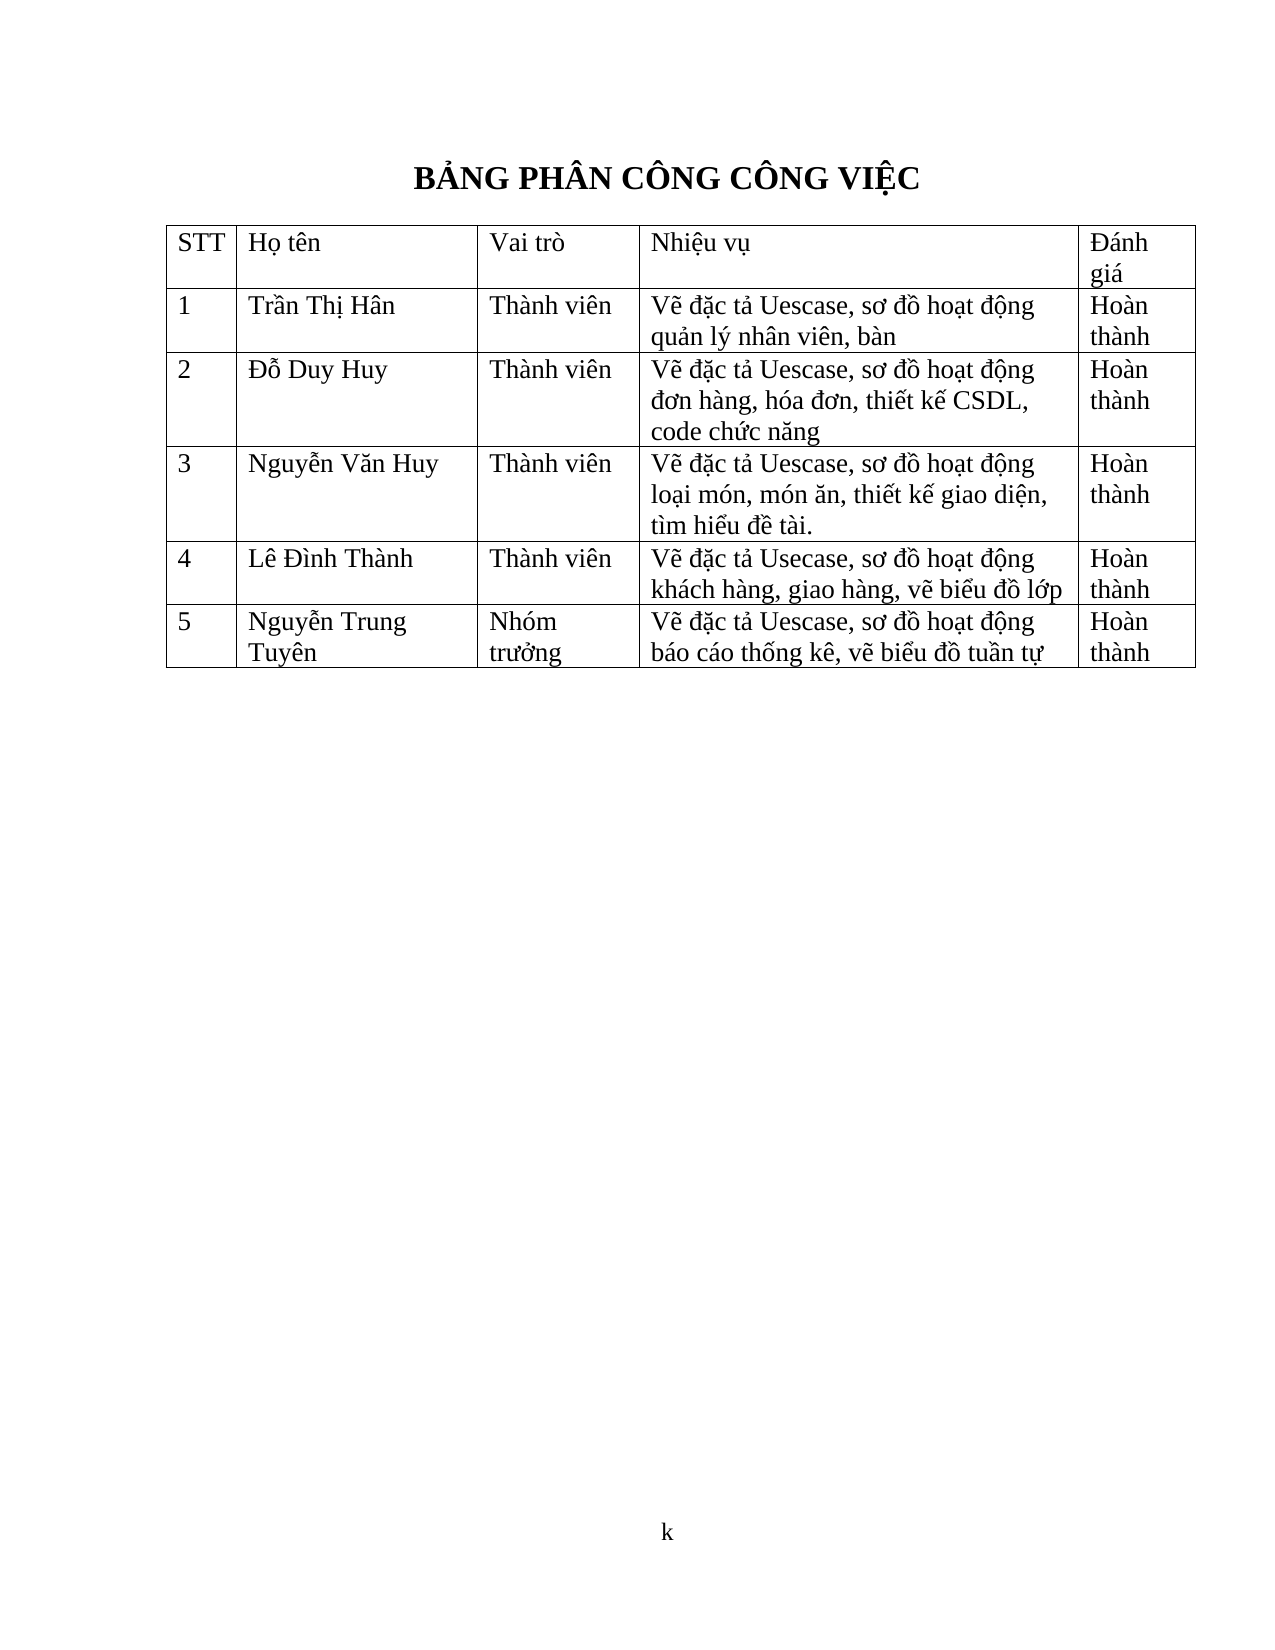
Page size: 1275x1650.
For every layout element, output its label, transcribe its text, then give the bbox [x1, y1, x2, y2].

table_cell Thành viên [478, 353, 639, 446]
table_cell Thành viên [478, 542, 639, 604]
table_cell Nguyễn Văn Huy [237, 447, 477, 541]
table_cell Hoàn thành [1079, 447, 1195, 541]
table_cell Thành viên [478, 447, 639, 541]
table_cell Đỗ Duy Huy [237, 353, 477, 446]
table_cell Hoàn thành [1079, 542, 1195, 604]
table_cell Vẽ đặc tả Uescase, sơ đồ hoạt động đơn hàng, hóa đơn, thiết kế CSDL, code chức năng [640, 353, 1078, 446]
table_cell Lê Đình Thành [237, 542, 477, 604]
table_header Họ tên [237, 226, 477, 288]
table_cell 3 [167, 447, 236, 541]
table_cell Thành viên [478, 289, 639, 352]
table_cell Nguyễn Trung Tuyên [237, 605, 477, 667]
table_cell Trần Thị Hân [237, 289, 477, 352]
table_cell Vẽ đặc tả Usecase, sơ đồ hoạt động khách hàng, giao hàng, vẽ biểu đồ lớp [640, 542, 1078, 604]
table_cell 2 [167, 353, 236, 446]
table_cell Hoàn thành [1079, 353, 1195, 446]
table_header Nhiệu vụ [640, 226, 1078, 288]
subtitle BẢNG PHÂN CÔNG CÔNG VIỆC [177, 158, 1157, 196]
table_header Vai trò [478, 226, 639, 288]
table_cell Vẽ đặc tả Uescase, sơ đồ hoạt động quản lý nhân viên, bàn [640, 289, 1078, 352]
table_header Đánh giá [1079, 226, 1195, 288]
table_cell Hoàn thành [1079, 289, 1195, 352]
table_cell Vẽ đặc tả Uescase, sơ đồ hoạt động loại món, món ăn, thiết kế giao diện, tìm hiểu đề tài. [640, 447, 1078, 541]
table_cell Vẽ đặc tả Uescase, sơ đồ hoạt động báo cáo thống kê, vẽ biểu đồ tuần tự [640, 605, 1078, 667]
table_header STT [167, 226, 236, 288]
table_cell 1 [167, 289, 236, 352]
table_cell 5 [167, 605, 236, 667]
table_cell Hoàn thành [1079, 605, 1195, 667]
table_cell Nhóm trưởng [478, 605, 639, 667]
table_cell 4 [167, 542, 236, 604]
